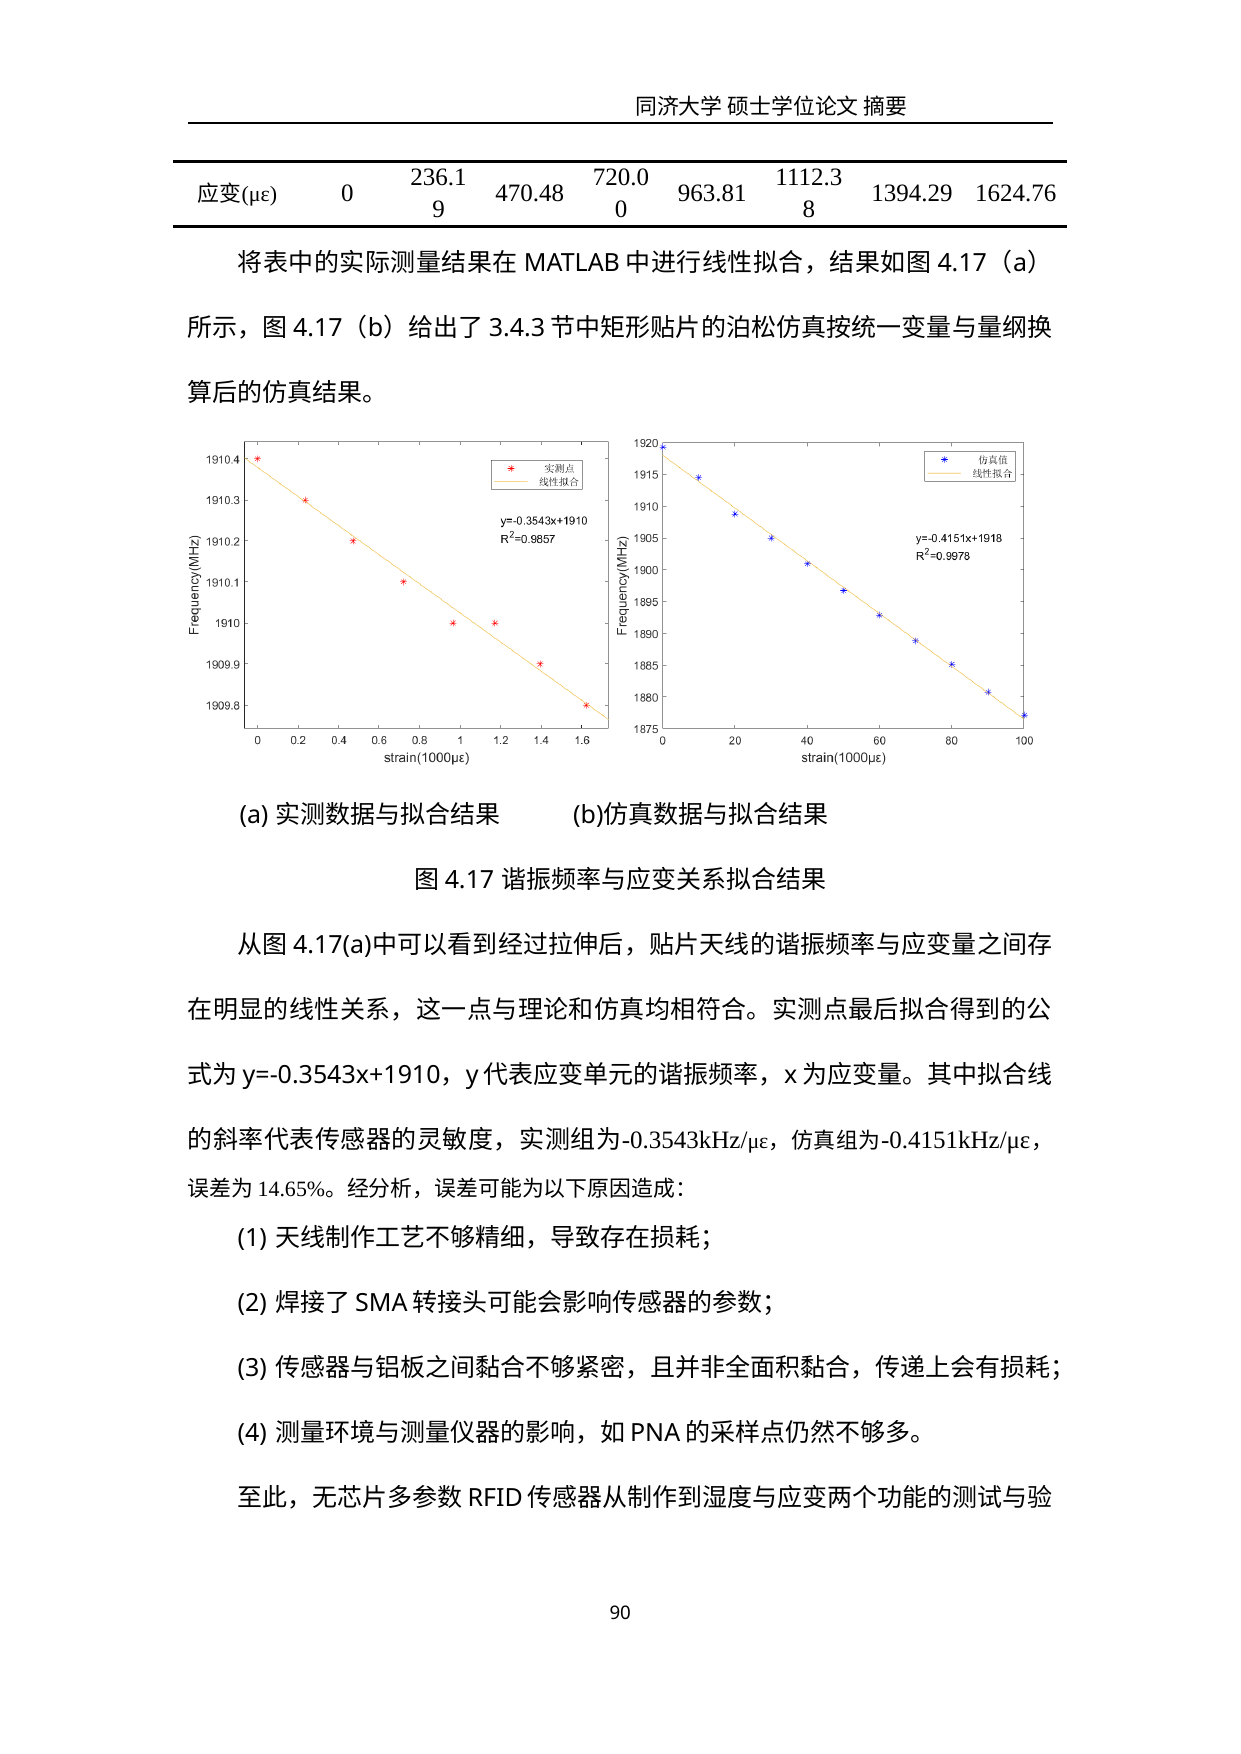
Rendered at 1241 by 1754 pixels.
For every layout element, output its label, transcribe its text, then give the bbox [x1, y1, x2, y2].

text (a) 实测数据与拟合结果 (b)仿真数据与拟合结果 [187, 780, 1053, 845]
table_cell 1624.76 [964, 163, 1067, 225]
table_cell 470.48 [484, 163, 575, 225]
list 测量环境与测量仪器的影响，如PNA的采样点仍然不够多。 [237, 1398, 1053, 1463]
picture [187, 440, 609, 766]
table_cell 720.00 [575, 163, 666, 225]
list 传感器与铝板之间黏合不够紧密，且并非全面积黏合，传递上会有损耗； [237, 1333, 1053, 1398]
table_cell 236.19 [393, 163, 484, 225]
table_cell 应变(με) [173, 163, 301, 225]
picture [615, 438, 1034, 766]
text 从图4.17(a)中可以看到经过拉伸后，贴片天线的谐振频率与应变量之间存在明显的线性关系，这一点与理论和仿真均相符合。实测点最后拟合得到的公式为y=-0.3543x+1910，y代表应变单元的谐振频率，x为应变量。其中拟合线的斜率代表传感器的灵敏度，实测组为-0.3543kHz/με，仿真组为-0.4151kHz/με，误差为14.65%。经分析，误差可能为以下原因造成： [187, 910, 1053, 1203]
table_cell 1394.29 [860, 163, 963, 225]
table_cell 963.81 [666, 163, 758, 225]
list 天线制作工艺不够精细，导致存在损耗； [237, 1203, 1053, 1268]
table_cell 1112.38 [758, 163, 859, 225]
text 将表中的实际测量结果在MATLAB中进行线性拟合，结果如图4.17（a）所示，图4.17（b）给出了3.4.3节中矩形贴片的泊松仿真按统一变量与量纲换算后的仿真结果。 [187, 228, 1053, 423]
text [187, 1463, 1053, 1528]
text 图4.17 谐振频率与应变关系拟合结果 [187, 845, 1053, 910]
table_cell 0 [301, 163, 393, 225]
list 焊接了SMA转接头可能会影响传感器的参数； [237, 1268, 1053, 1333]
